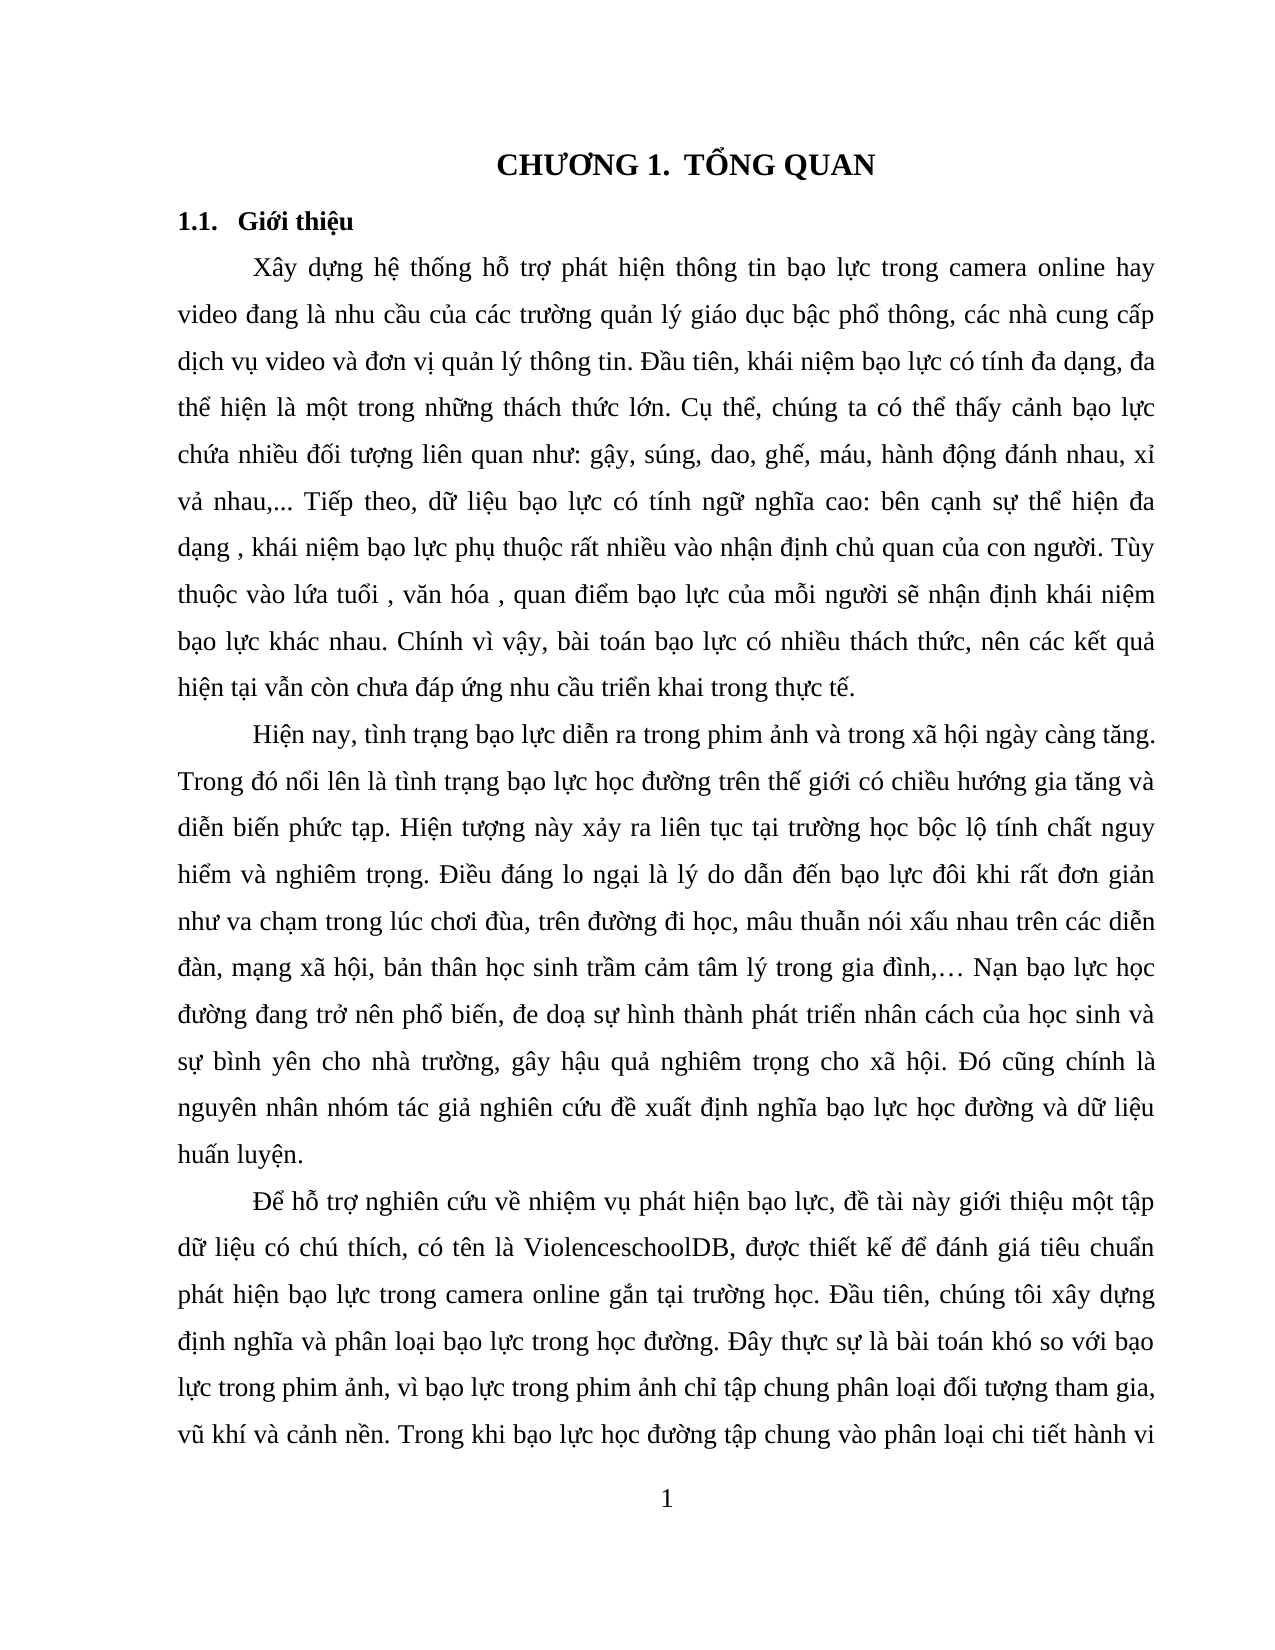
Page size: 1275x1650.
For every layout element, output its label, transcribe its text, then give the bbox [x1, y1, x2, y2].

text Xây dựng hệ thống hỗ trợ phát hiện thông tin bạo lực trong camera online hay video đang là nhu cầu của các trường quản lý giáo dục bậc phổ thông, các nhà cung cấp dịch vụ video và đơn vị quản lý thông tin. Đầu tiên, khái niệm bạo lực có tính đa dạng, đa thể hiện là một trong những thách thức lớn. Cụ thể, chúng ta có thể thấy cảnh bạo lực chứa nhiều đối tượng liên quan như: gậy, súng, dao, ghế, máu, hành động đánh nhau, xỉ vả nhau,... Tiếp theo, dữ liệu bạo lực có tính ngữ nghĩa cao: bên cạnh sự thể hiện đa dạng , khái niệm bạo lực phụ thuộc rất nhiều vào nhận định chủ quan của con người. Tùy thuộc vào lứa tuổi , văn hóa , quan điểm bạo lực của mỗi người sẽ nhận định khái niệm bạo lực khác nhau. Chính vì vậy, bài toán bạo lực có nhiều thách thức, nên các kết quả hiện tại vẫn còn chưa đáp ứng nhu cầu triển khai trong thực tế. [177, 251, 1157, 702]
text Hiện nay, tình trạng bạo lực diễn ra trong phim ảnh và trong xã hội ngày càng tăng. Trong đó nổi lên là tình trạng bạo lực học đường trên thế giới có chiều hướng gia tăng và diễn biến phức tạp. Hiện tượng này xảy ra liên tục tại trường học bộc lộ tính chất nguy hiểm và nghiêm trọng. Điều đáng lo ngại là lý do dẫn đến bạo lực đôi khi rất đơn giản như va chạm trong lúc chơi đùa, trên đường đi học, mâu thuẫn nói xấu nhau trên các diễn đàn, mạng xã hội, bản thân học sinh trầm cảm tâm lý trong gia đình,… Nạn bạo lực học đường đang trở nên phổ biến, đe doạ sự hình thành phát triển nhân cách của học sinh và sự bình yên cho nhà trường, gây hậu quả nghiêm trọng cho xã hội. Đó cũng chính là nguyên nhân nhóm tác giả nghiên cứu đề xuất định nghĩa bạo lực học đường và dữ liệu huấn luyện. [177, 718, 1157, 1169]
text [177, 1185, 1157, 1449]
subtitle TỔNG QUAN [215, 147, 1157, 183]
subtitle Giới thiệu [177, 205, 1157, 236]
